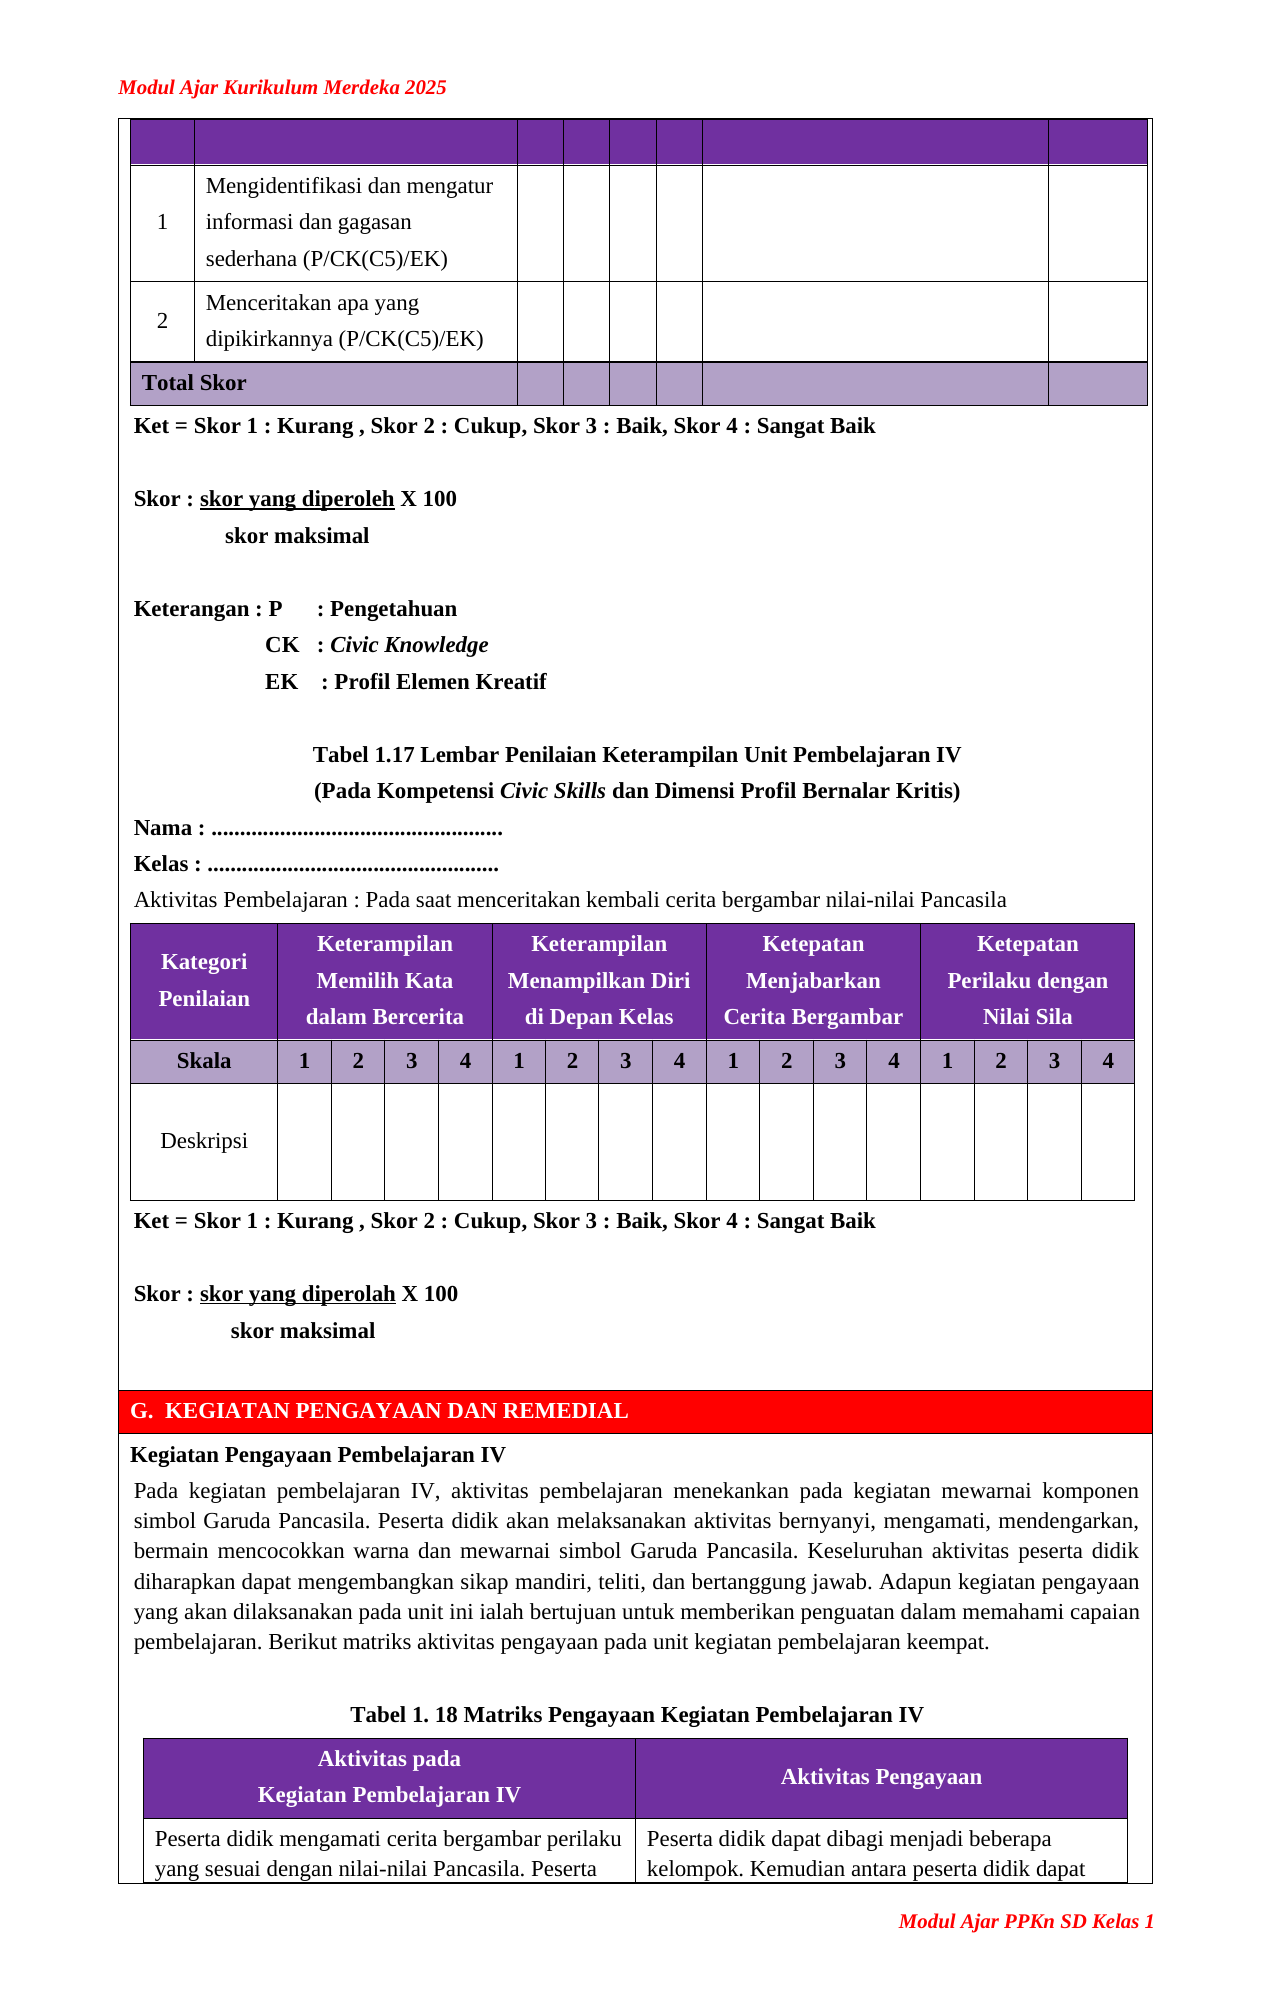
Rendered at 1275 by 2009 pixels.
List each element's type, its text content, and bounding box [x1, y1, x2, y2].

table_cell G. KEGIATAN PENGAYAAN DAN REMEDIAL [119, 1391, 1152, 1433]
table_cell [119, 1434, 1152, 1883]
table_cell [119, 119, 1152, 1389]
